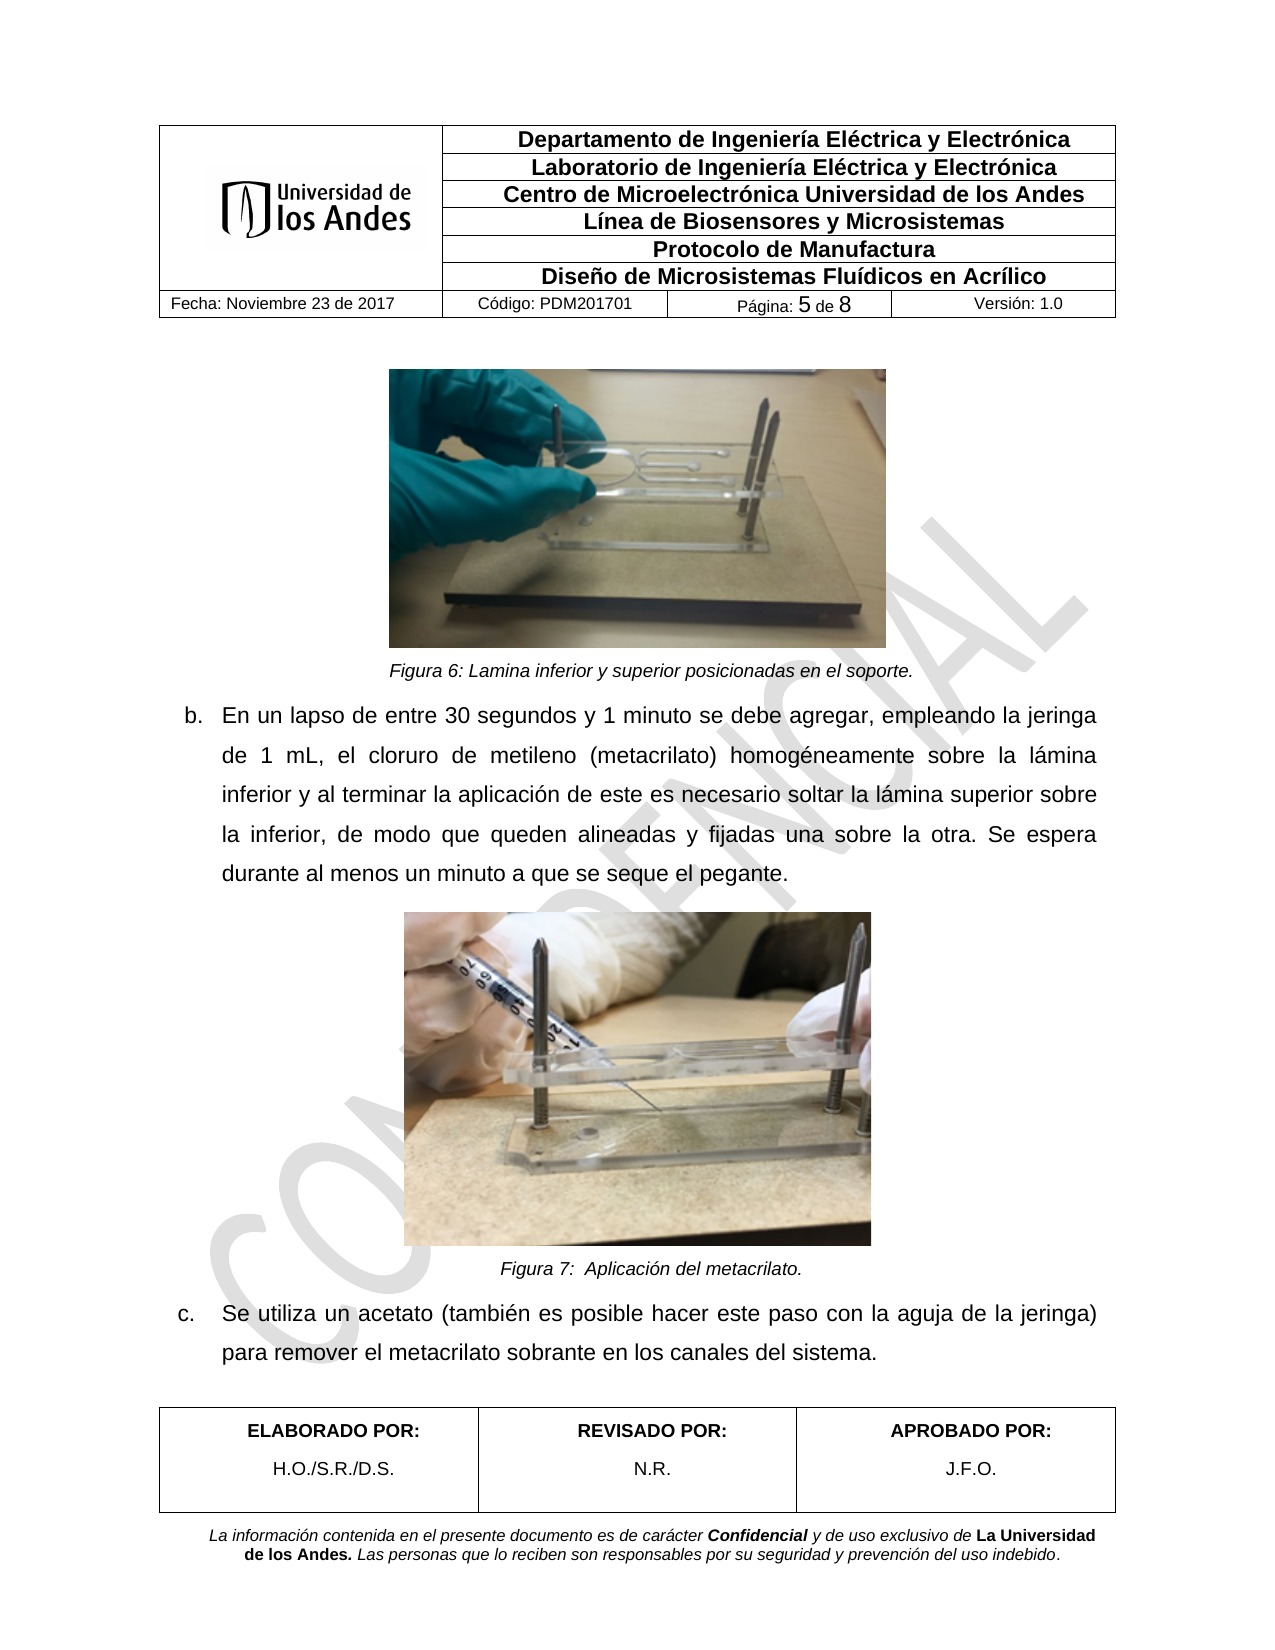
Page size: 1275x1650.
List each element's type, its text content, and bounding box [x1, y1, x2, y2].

list Se utiliza un acetato (también es posible hacer este paso con la aguja de la jeringa) para remover el metacrilato sobrante en los canales del sistema. [177, 1300, 1098, 1366]
text Figura 6: Lamina inferior y superior posicionadas en el soporte. [207, 660, 1098, 681]
list En un lapso de entre 30 segundos y 1 minuto se debe agregar, empleando la jeringa de 1 mL, el cloruro de metileno (metacrilato) homogéneamente sobre la lámina inferior y al terminar la aplicación de este es necesario soltar la lámina superior sobre la inferior, de modo que queden alineadas y fijadas una sobre la otra. Se espera durante al menos un minuto a que se seque el pegante. [184, 702, 1098, 887]
picture [206, 165, 426, 251]
text Figura 7: Aplicación del metacrilato. [207, 1257, 1098, 1279]
